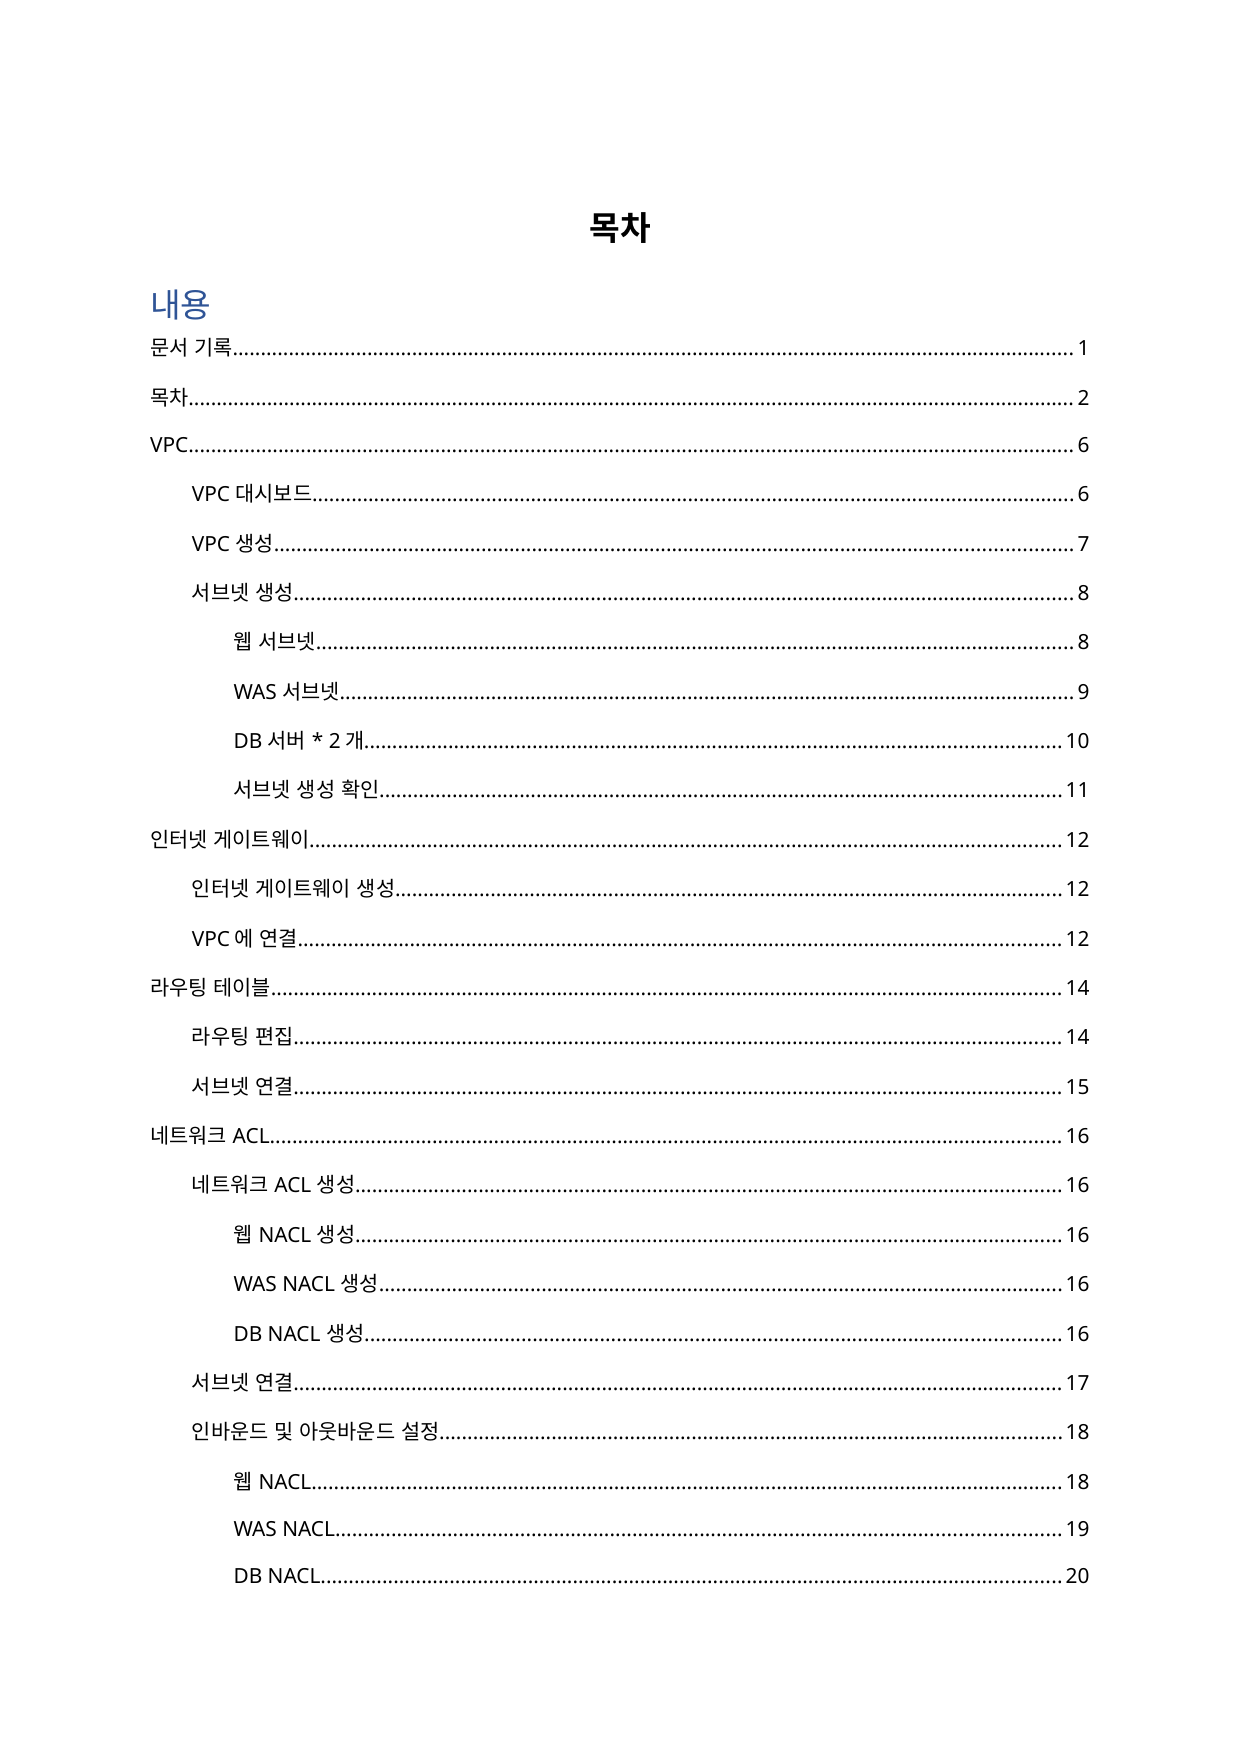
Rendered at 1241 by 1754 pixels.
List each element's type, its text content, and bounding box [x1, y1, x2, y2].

title 목차 [150, 202, 1090, 250]
